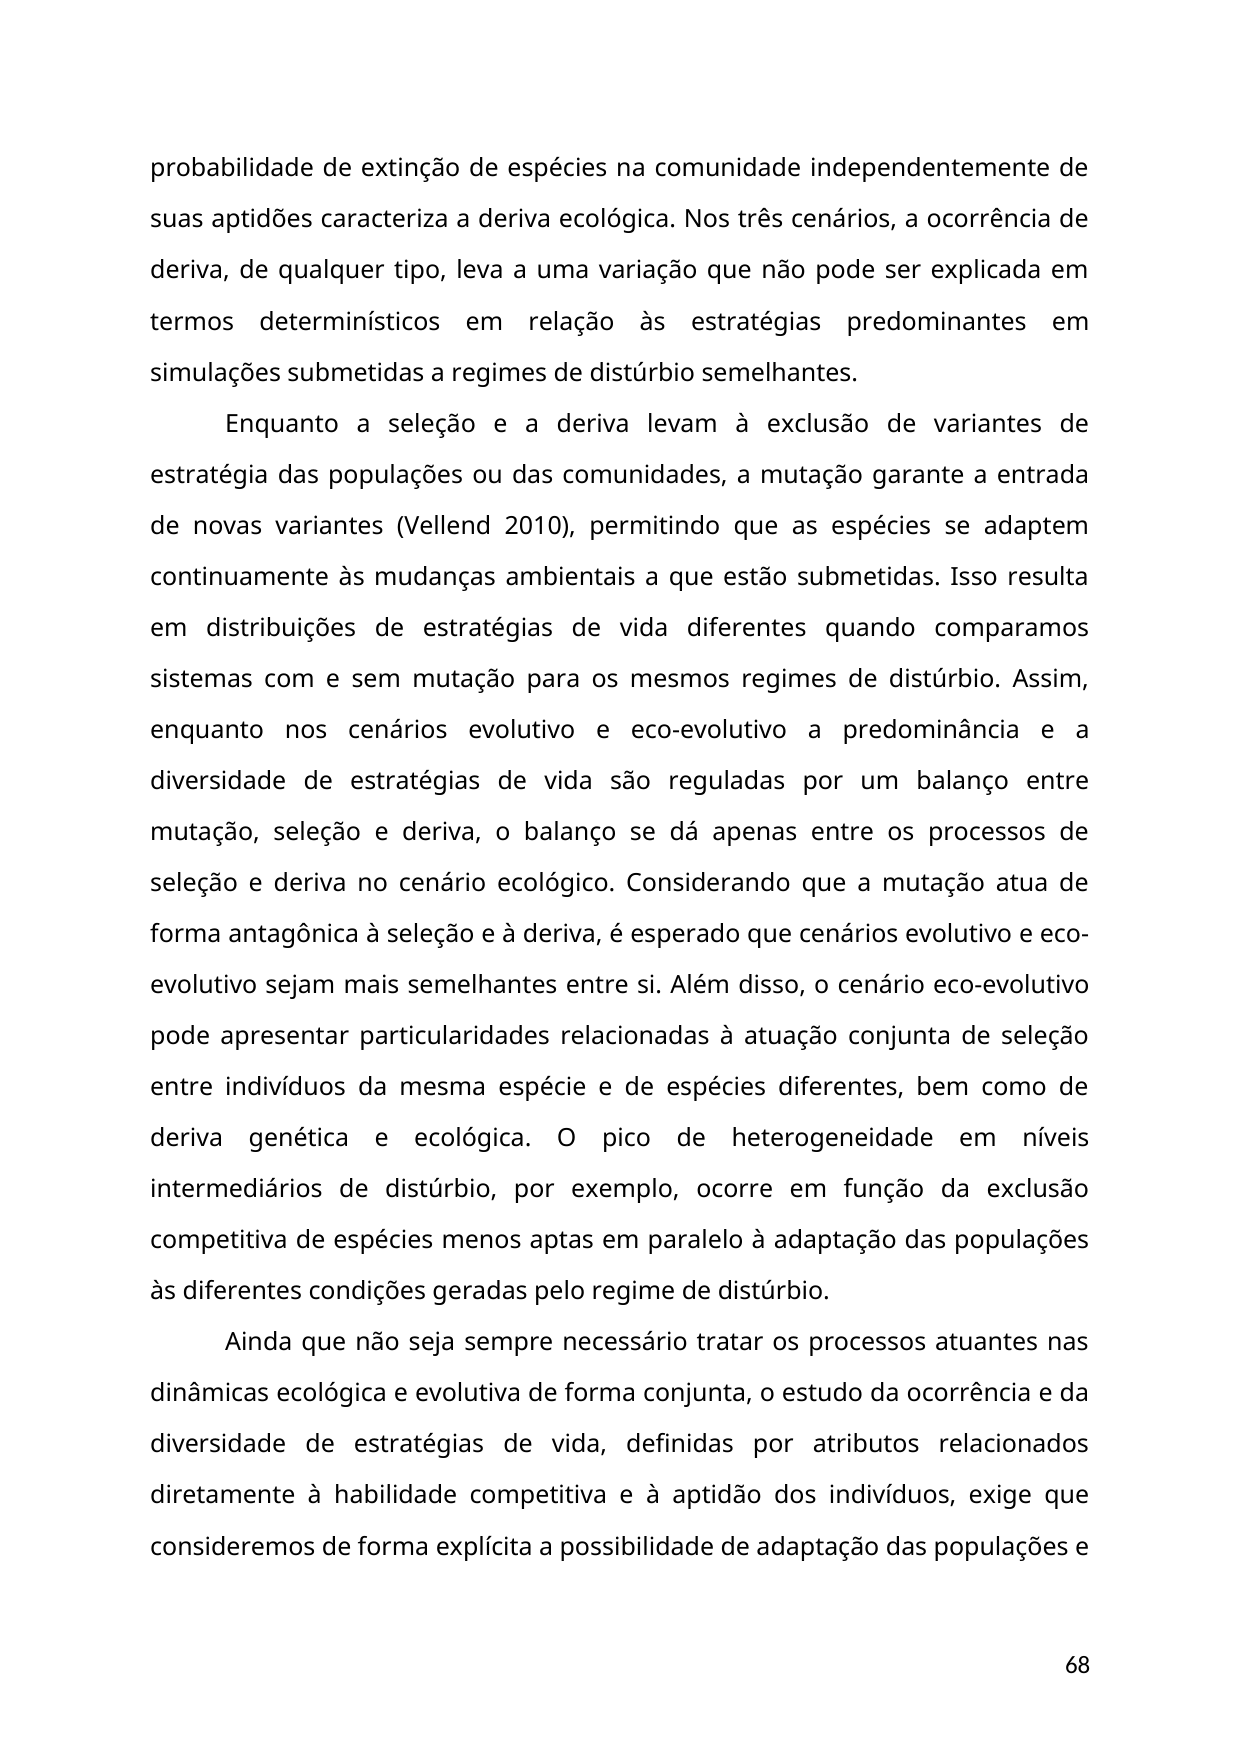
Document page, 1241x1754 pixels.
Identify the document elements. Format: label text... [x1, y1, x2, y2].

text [150, 150, 1090, 388]
text Enquanto a seleção e a deriva levam à exclusão de variantes de estratégia das populações ou das comunidades, a mutação garante a entrada de novas variantes (Vellend 2010), permitindo que as espécies se adaptem continuamente às mudanças ambientais a que estão submetidas. Isso resulta em distribuições de estratégias de vida diferentes quando comparamos sistemas com e sem mutação para os mesmos regimes de distúrbio. Assim, enquanto nos cenários evolutivo e eco-evolutivo a predominância e a diversidade de estratégias de vida são reguladas por um balanço entre mutação, seleção e deriva, o balanço se dá apenas entre os processos de seleção e deriva no cenário ecológico. Considerando que a mutação atua de forma antagônica à seleção e à deriva, é esperado que cenários evolutivo e eco-evolutivo sejam mais semelhantes entre si. Além disso, o cenário eco-evolutivo pode apresentar particularidades relacionadas à atuação conjunta de seleção entre indivíduos da mesma espécie e de espécies diferentes, bem como de deriva genética e ecológica. O pico de heterogeneidade em níveis intermediários de distúrbio, por exemplo, ocorre em função da exclusão competitiva de espécies menos aptas em paralelo à adaptação das populações às diferentes condições geradas pelo regime de distúrbio. [150, 405, 1090, 1307]
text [150, 1324, 1090, 1562]
